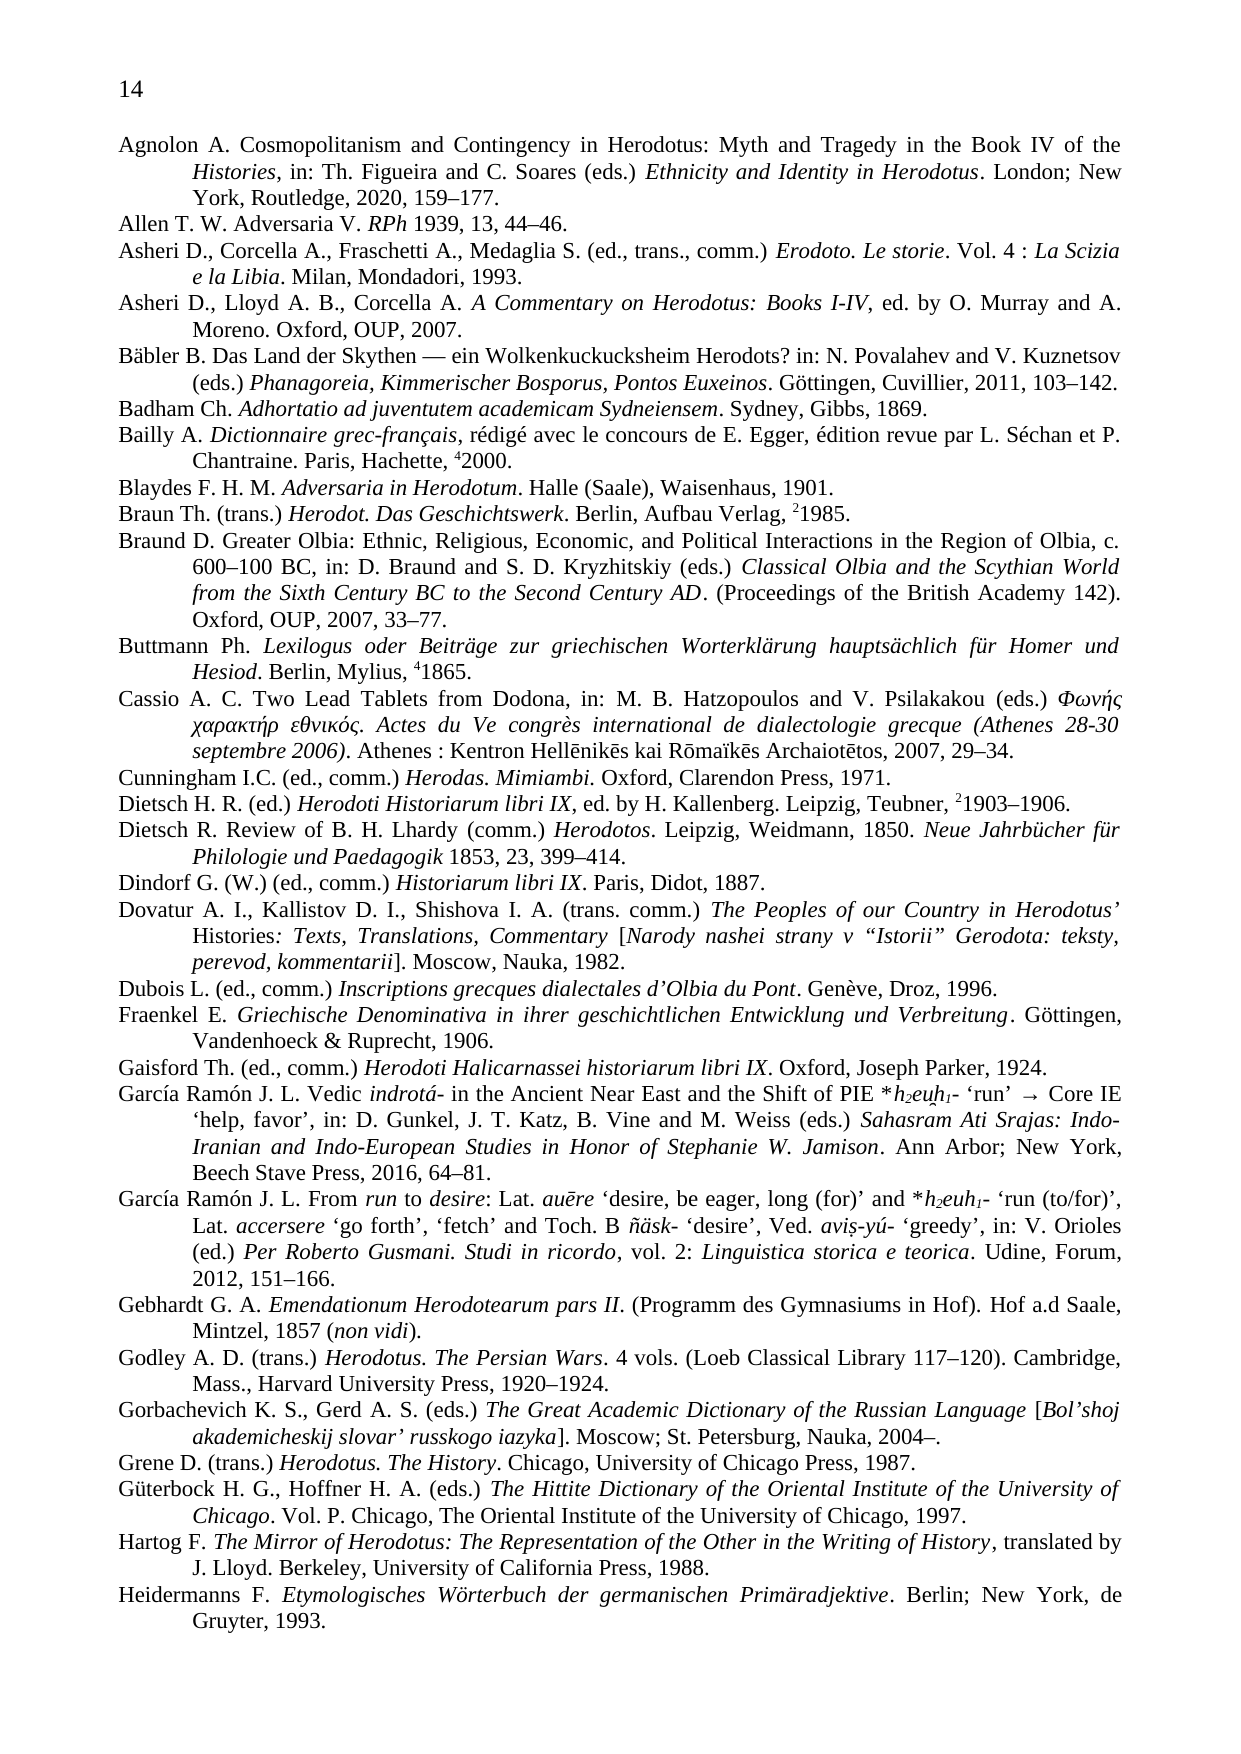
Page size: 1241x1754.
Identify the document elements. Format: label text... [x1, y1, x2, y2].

text Gorbachevich K. S., Gerd A. S. (eds.) The Great Academic Dictionary of the Russian Language [Bol’shoj akademicheskij slovar’ russkogo iazyka]. Moscow; St. Petersburg, Nauka, 2004–. [118, 1396, 1122, 1449]
text Agnolon A. Cosmopolitanism and Contingency in Herodotus: Myth and Tragedy in the Book IV of the Histories, in: Th. Figueira and C. Soares (eds.) Ethnicity and Identity in Herodotus. London; New York, Routledge, 2020, 159–177. [118, 131, 1122, 210]
text Grene D. (trans.) Herodotus. The History. Chicago, University of Chicago Press, 1987. [118, 1449, 1122, 1475]
text Heidermanns F. Etymologisches Wörterbuch der germanischen Primäradjektive. Berlin; New York, de Gruyter, 1993. [118, 1581, 1122, 1633]
text García Ramón J. L. Vedic indrotá- in the Ancient Near East and the Shift of PIE *h2eu̯h1- ‘run’ → Core IE ‘help, favor’, in: D. Gunkel, J. T. Katz, B. Vine and M. Weiss (eds.) Sahasram Ati Srajas: Indo-Iranian and Indo-European Studies in Honor of Stephanie W. Jamison. Ann Arbor; New York, Beech Stave Press, 2016, 64–81. [118, 1080, 1122, 1186]
text Bäbler B. Das Land der Skythen — ein Wolkenkuckucksheim Herodots? in: N. Povalahev and V. Kuznetsov (eds.) Phanagoreia, Kimmerischer Bosporus, Pontos Euxeinos. Göttingen, Cuvillier, 2011, 103–142. [118, 342, 1122, 395]
text Blaydes F. H. M. Adversaria in Herodotum. Halle (Saale), Waisenhaus, 1901. [118, 474, 1122, 500]
text Dietsch H. R. (ed.) Herodoti Historiarum libri IX, ed. by H. Kallenberg. Leipzig, Teubner, 21903–1906. [118, 790, 1122, 817]
text García Ramón J. L. From run to desire: Lat. auēre ‘desire, be eager, long (for)’ and *h2euh1- ‘run (to/for)’, Lat. accersere ‘go forth’, ‘fetch’ and Toch. B ñäsk- ‘desire’, Ved. aviṣ-yú- ‘greedy’, in: V. Orioles (ed.) Per Roberto Gusmani. Studi in ricordo, vol. 2: Linguistica storica e teorica. Udine, Forum, 2012, 151–166. [118, 1186, 1122, 1291]
text Fraenkel E. Griechische Denominativa in ihrer geschichtlichen Entwicklung und Verbreitung. Göttingen, Vandenhoeck & Ruprecht, 1906. [118, 1001, 1122, 1054]
text Asheri D., Corcella A., Fraschetti A., Medaglia S. (ed., trans., comm.) Erodoto. Le storie. Vol. 4 : La Scizia e la Libia. Milan, Mondadori, 1993. [118, 237, 1122, 289]
text Cassio A. C. Two Lead Tablets from Dodona, in: M. B. Hatzopoulos and V. Psilakakou (eds.) Φωνής χαρακτήρ εθνικός. Actes du Ve congrès international de dialectologie grecque (Athenes 28-30 septembre 2006). Athenes : Kentron Hellēnikēs kai Rōmaïkēs Archaiotētos, 2007, 29–34. [118, 685, 1122, 764]
text Dietsch R. Review of B. H. Lhardy (comm.) Herodotos. Leipzig, Weidmann, 1850. Neue Jahrbücher für Philologie und Paedagogik 1853, 23, 399–414. [118, 817, 1122, 869]
text Güterbock H. G., Hoffner H. A. (eds.) The Hittite Dictionary of the Oriental Institute of the University of Chicago. Vol. P. Chicago, The Oriental Institute of the University of Chicago, 1997. [118, 1475, 1122, 1528]
text Braund D. Greater Olbia: Ethnic, Religious, Economic, and Political Interactions in the Region of Olbia, c. 600–100 BC, in: D. Braund and S. D. Kryzhitskiy (eds.) Classical Olbia and the Scythian World from the Sixth Century BC to the Second Century AD. (Proceedings of the British Academy 142). Oxford, OUP, 2007, 33–77. [118, 527, 1122, 632]
text Asheri D., Lloyd A. B., Corcella A. A Commentary on Herodotus: Books I-IV, ed. by O. Murray and A. Moreno. Oxford, OUP, 2007. [118, 289, 1122, 342]
text Dovatur A. I., Kallistov D. I., Shishova I. A. (trans. comm.) The Peoples of our Country in Herodotus’ Histories: Texts, Translations, Commentary [Narody nashei strany v “Istorii” Gerodota: teksty, perevod, kommentarii]. Moscow, Nauka, 1982. [118, 896, 1122, 975]
text Cunningham I.C. (ed., comm.) Herodas. Mimiambi. Oxford, Clarendon Press, 1971. [118, 764, 1122, 790]
text Badham Ch. Adhortatio ad juventutem academicam Sydneiensem. Sydney, Gibbs, 1869. [118, 395, 1122, 421]
text Bailly A. Dictionnaire grec-français, rédigé avec le concours de E. Egger, édition revue par L. Séchan et P. Chantraine. Paris, Hachette, 42000. [118, 421, 1122, 474]
text Allen T. W. Adversaria V. RPh 1939, 13, 44–46. [118, 210, 1122, 237]
text Gaisford Th. (ed., comm.) Herodoti Halicarnassei historiarum libri IX. Oxford, Joseph Parker, 1924. [118, 1054, 1122, 1080]
text Buttmann Ph. Lexilogus oder Beiträge zur griechischen Worterklärung hauptsächlich für Homer und Hesiod. Berlin, Mylius, 41865. [118, 632, 1122, 685]
text Dindorf G. (W.) (ed., comm.) Historiarum libri IX. Paris, Didot, 1887. [118, 869, 1122, 896]
text Gebhardt G. A. Emendationum Herodotearum pars II. (Programm des Gymnasiums in Hof). Hof a.d Saale, Mintzel, 1857 (non vidi). [118, 1291, 1122, 1344]
text Braun Th. (trans.) Herodot. Das Geschichtswerk. Berlin, Aufbau Verlag, 21985. [118, 500, 1122, 527]
text Hartog F. The Mirror of Herodotus: The Representation of the Other in the Writing of History, translated by J. Lloyd. Berkeley, University of California Press, 1988. [118, 1528, 1122, 1581]
text Dubois L. (ed., comm.) Inscriptions grecques dialectales d’Olbia du Pont. Genève, Droz, 1996. [118, 975, 1122, 1001]
text Godley A. D. (trans.) Herodotus. The Persian Wars. 4 vols. (Loeb Classical Library 117–120). Cambridge, Mass., Harvard University Press, 1920–1924. [118, 1344, 1122, 1396]
